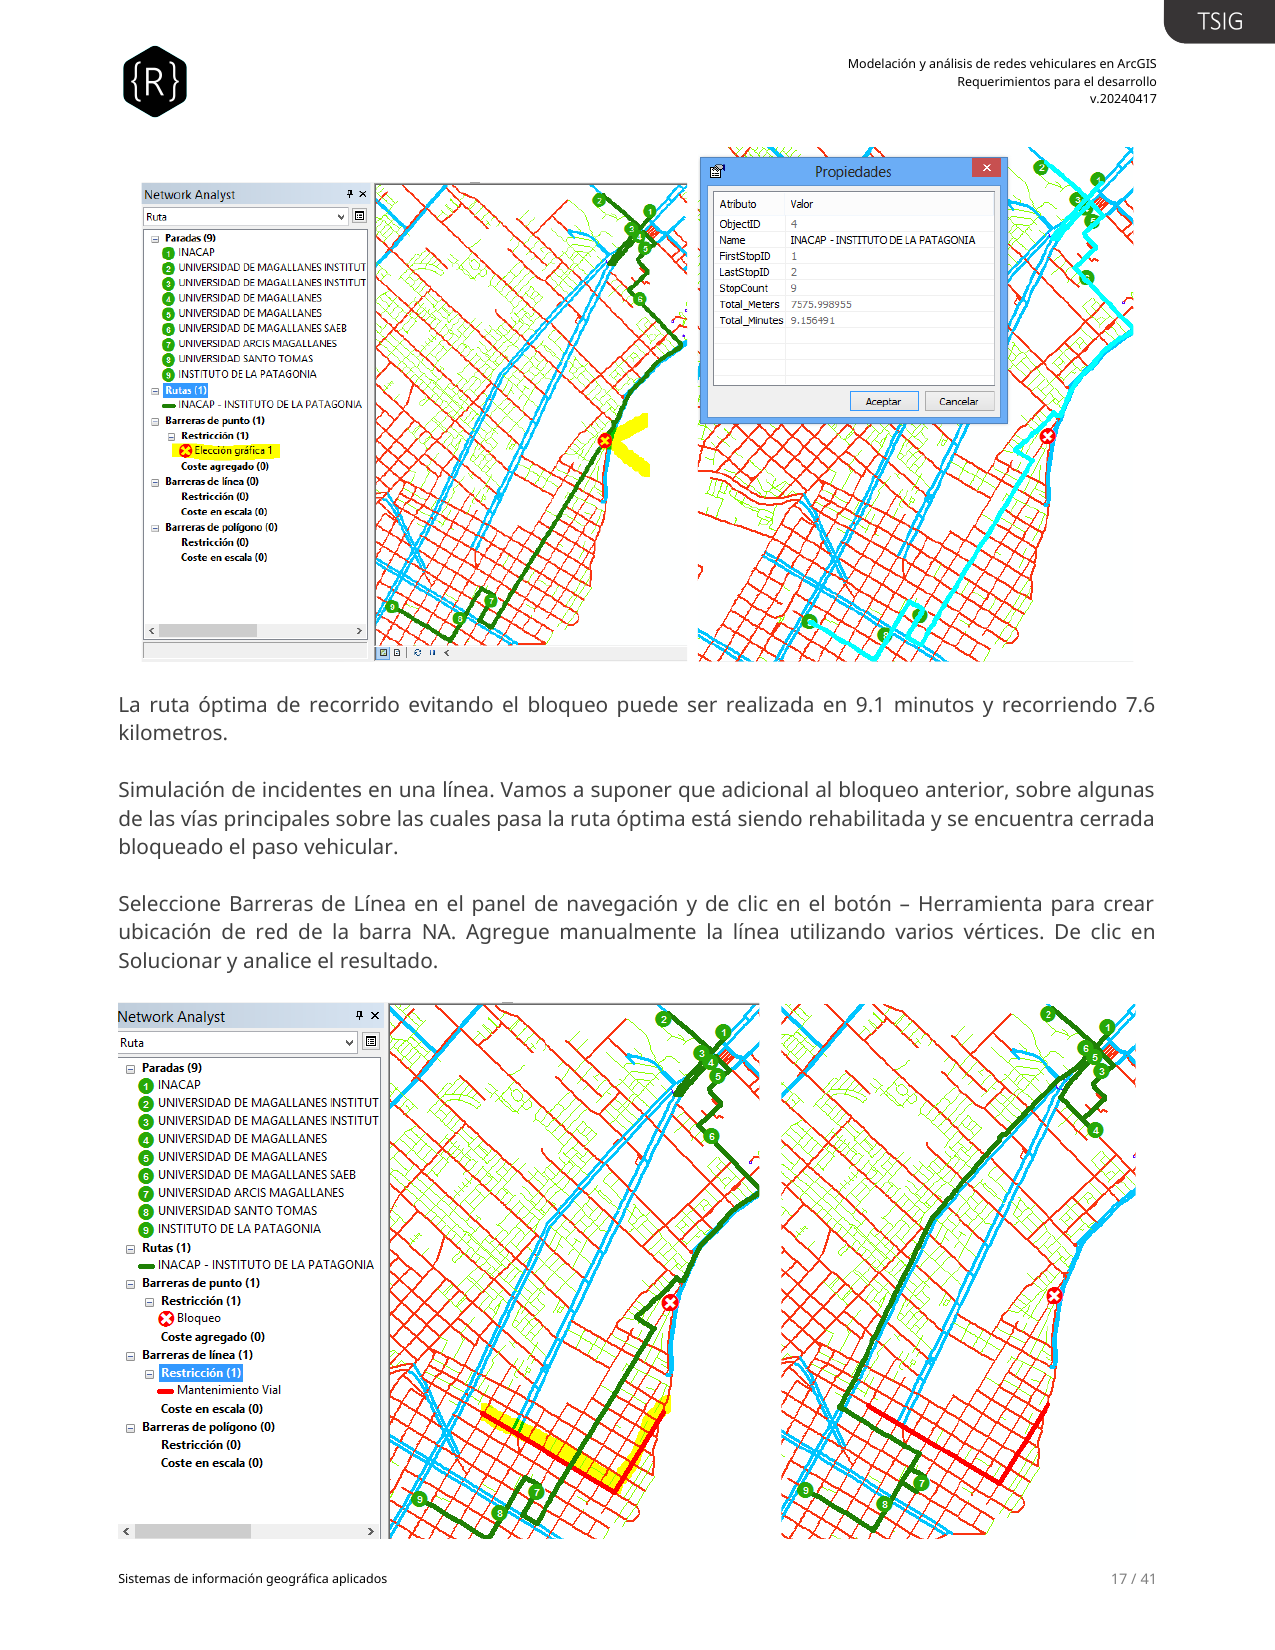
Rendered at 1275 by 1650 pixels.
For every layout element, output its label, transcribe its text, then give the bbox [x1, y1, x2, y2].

picture [1104, 162, 1134, 200]
picture [656, 189, 688, 251]
picture [748, 1048, 760, 1071]
picture [1122, 155, 1134, 165]
picture [654, 1129, 661, 1143]
text Simulación de incidentes en una línea. Vamos a suponer que adicional al bloqueo anterior, sobre algunas de las vías principales sobre las cuales pasa la ruta óptima está siendo rehabilitada y se encuentra cerrada bloqueado el paso vehicular. [118, 775, 1157, 861]
picture [781, 1004, 857, 1045]
picture [697, 147, 1134, 662]
picture [1114, 1018, 1136, 1049]
picture [781, 1014, 819, 1091]
picture [615, 1215, 620, 1224]
picture [576, 1294, 581, 1304]
picture [639, 1163, 645, 1173]
picture [118, 1002, 760, 1539]
text La ruta óptima de recorrido evitando el bloqueo puede ser realizada en 9.1 minutos y recorriendo 7.6 kilometros. [118, 690, 1157, 747]
picture [672, 189, 680, 197]
picture [1121, 194, 1134, 217]
picture [141, 182, 688, 662]
picture [1163, 0, 1275, 44]
picture [630, 1177, 638, 1192]
picture [781, 1439, 809, 1504]
text Seleccione Barreras de Línea en el panel de navegación y de clic en el botón – Herramienta para crear ubicación de red de la barra NA. Agregue manualmente la línea utilizando varios vértices. De clic en Solucionar y analice el resultado. [118, 889, 1157, 974]
picture [730, 1013, 760, 1054]
picture [781, 1004, 1136, 1539]
picture [118, 44, 192, 119]
picture [697, 638, 738, 662]
